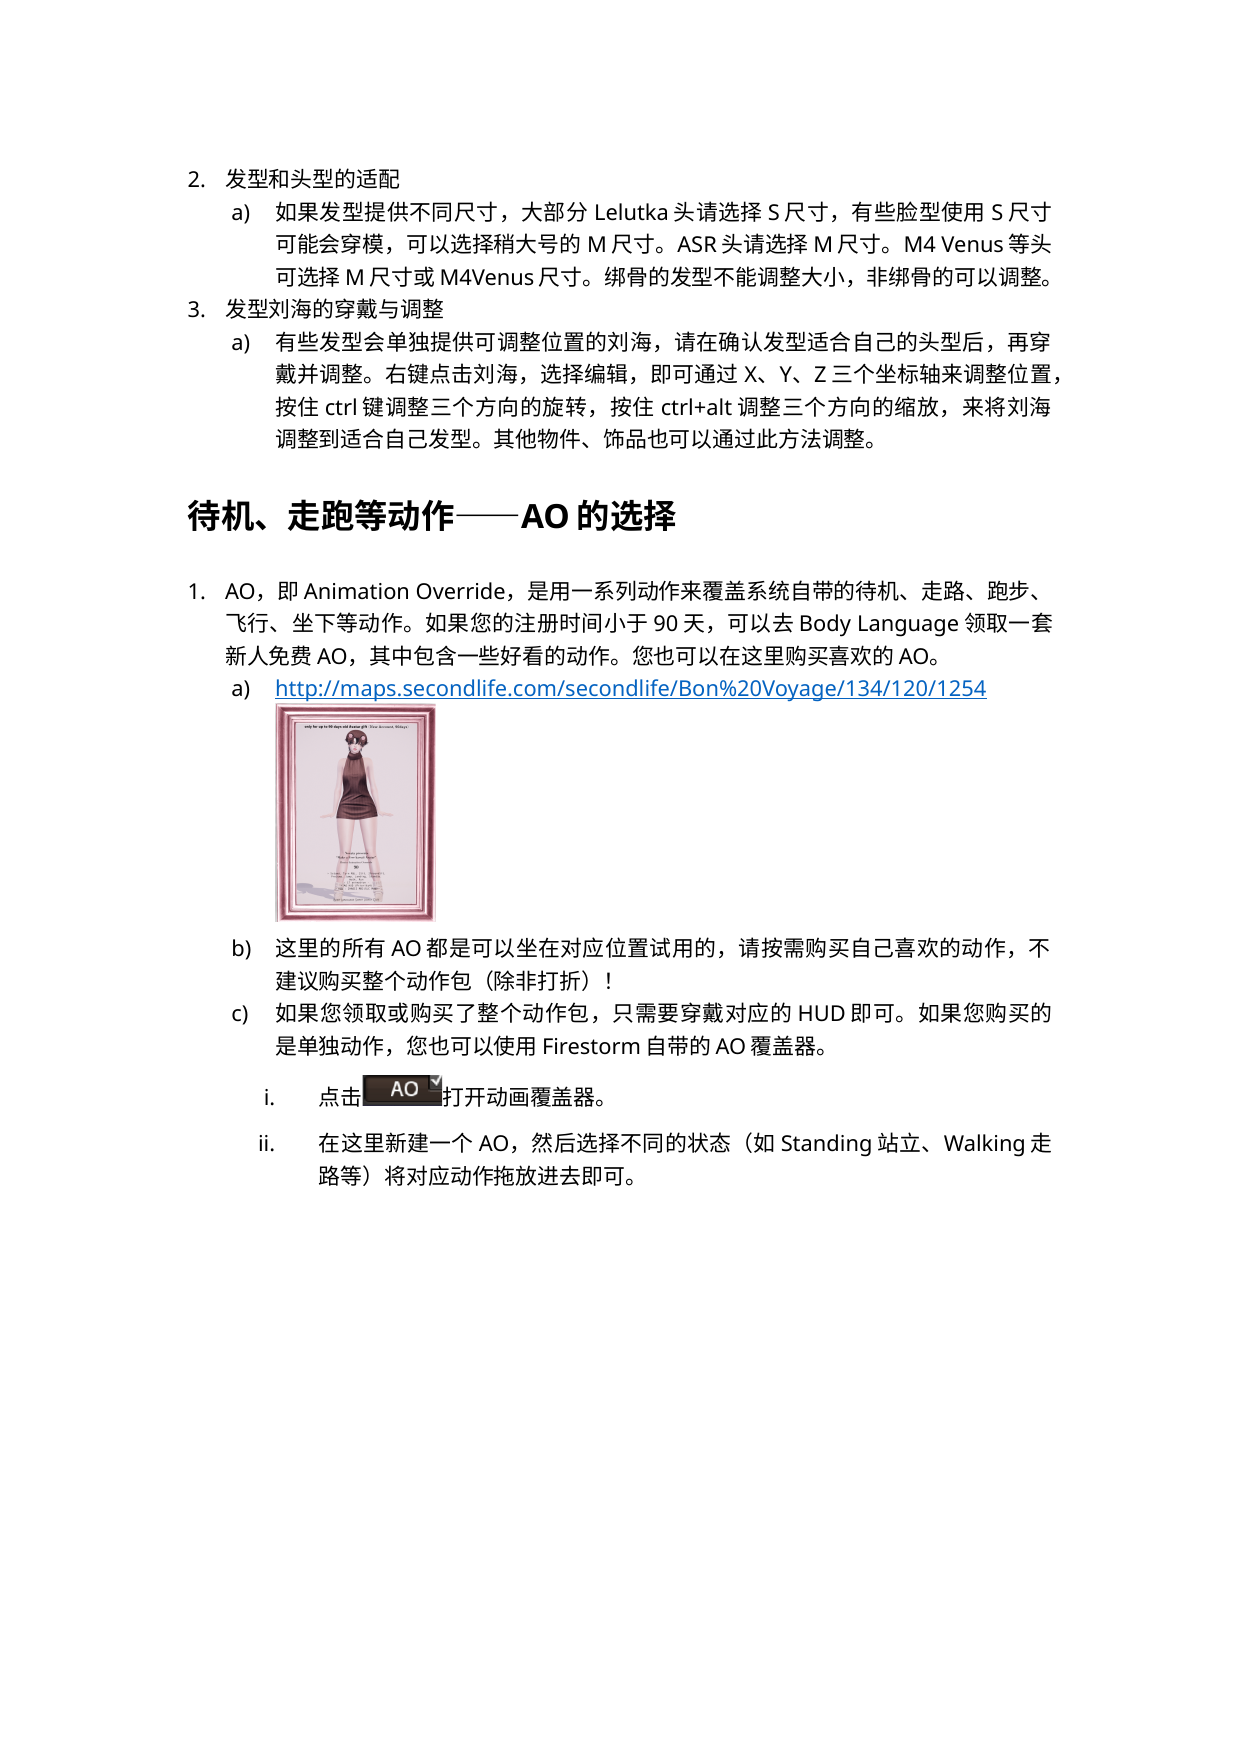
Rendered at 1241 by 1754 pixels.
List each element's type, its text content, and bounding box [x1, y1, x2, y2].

list 发型刘海的穿戴与调整 [187, 292, 1053, 324]
list AO，即Animation Override，是用一系列动作来覆盖系统自带的待机、走路、跑步、飞行、坐下等动作。如果您的注册时间小于90天，可以去Body Language领取一套新人免费AO，其中包含一些好看的动作。您也可以在这里购买喜欢的AO。 [187, 574, 1053, 671]
picture [362, 1075, 443, 1106]
list 如果发型提供不同尺寸，大部分Lelutka头请选择S尺寸，有些脸型使用S尺寸可能会穿模，可以选择稍大号的M尺寸。ASR头请选择M尺寸。M4 Venus等头可选择M尺寸或M4Venus尺寸。绑骨的发型不能调整大小，非绑骨的可以调整。 [231, 194, 1053, 292]
list 这里的所有AO都是可以坐在对应位置试用的，请按需购买自己喜欢的动作，不建议购买整个动作包（除非打折）！ [231, 931, 1053, 996]
list http://maps.secondlife.com/secondlife/Bon%20Voyage/134/120/1254 [231, 671, 1053, 931]
subtitle 待机、走跑等动作——AO的选择 [187, 482, 1053, 547]
list 在这里新建一个AO，然后选择不同的状态（如Standing站立、Walking走路等）将对应动作拖放进去即可。 [275, 1126, 1053, 1191]
list 发型和头型的适配 [187, 162, 1053, 194]
picture [275, 703, 436, 922]
list 点击打开动画覆盖器。 [275, 1061, 1053, 1126]
list 有些发型会单独提供可调整位置的刘海，请在确认发型适合自己的头型后，再穿戴并调整。右键点击刘海，选择编辑，即可通过X、Y、Z三个坐标轴来调整位置，按住ctrl键调整三个方向的旋转，按住ctrl+alt调整三个方向的缩放，来将刘海调整到适合自己发型。其他物件、饰品也可以通过此方法调整。 [231, 324, 1053, 454]
list 如果您领取或购买了整个动作包，只需要穿戴对应的HUD即可。如果您购买的是单独动作，您也可以使用Firestorm自带的AO覆盖器。 [231, 996, 1053, 1061]
